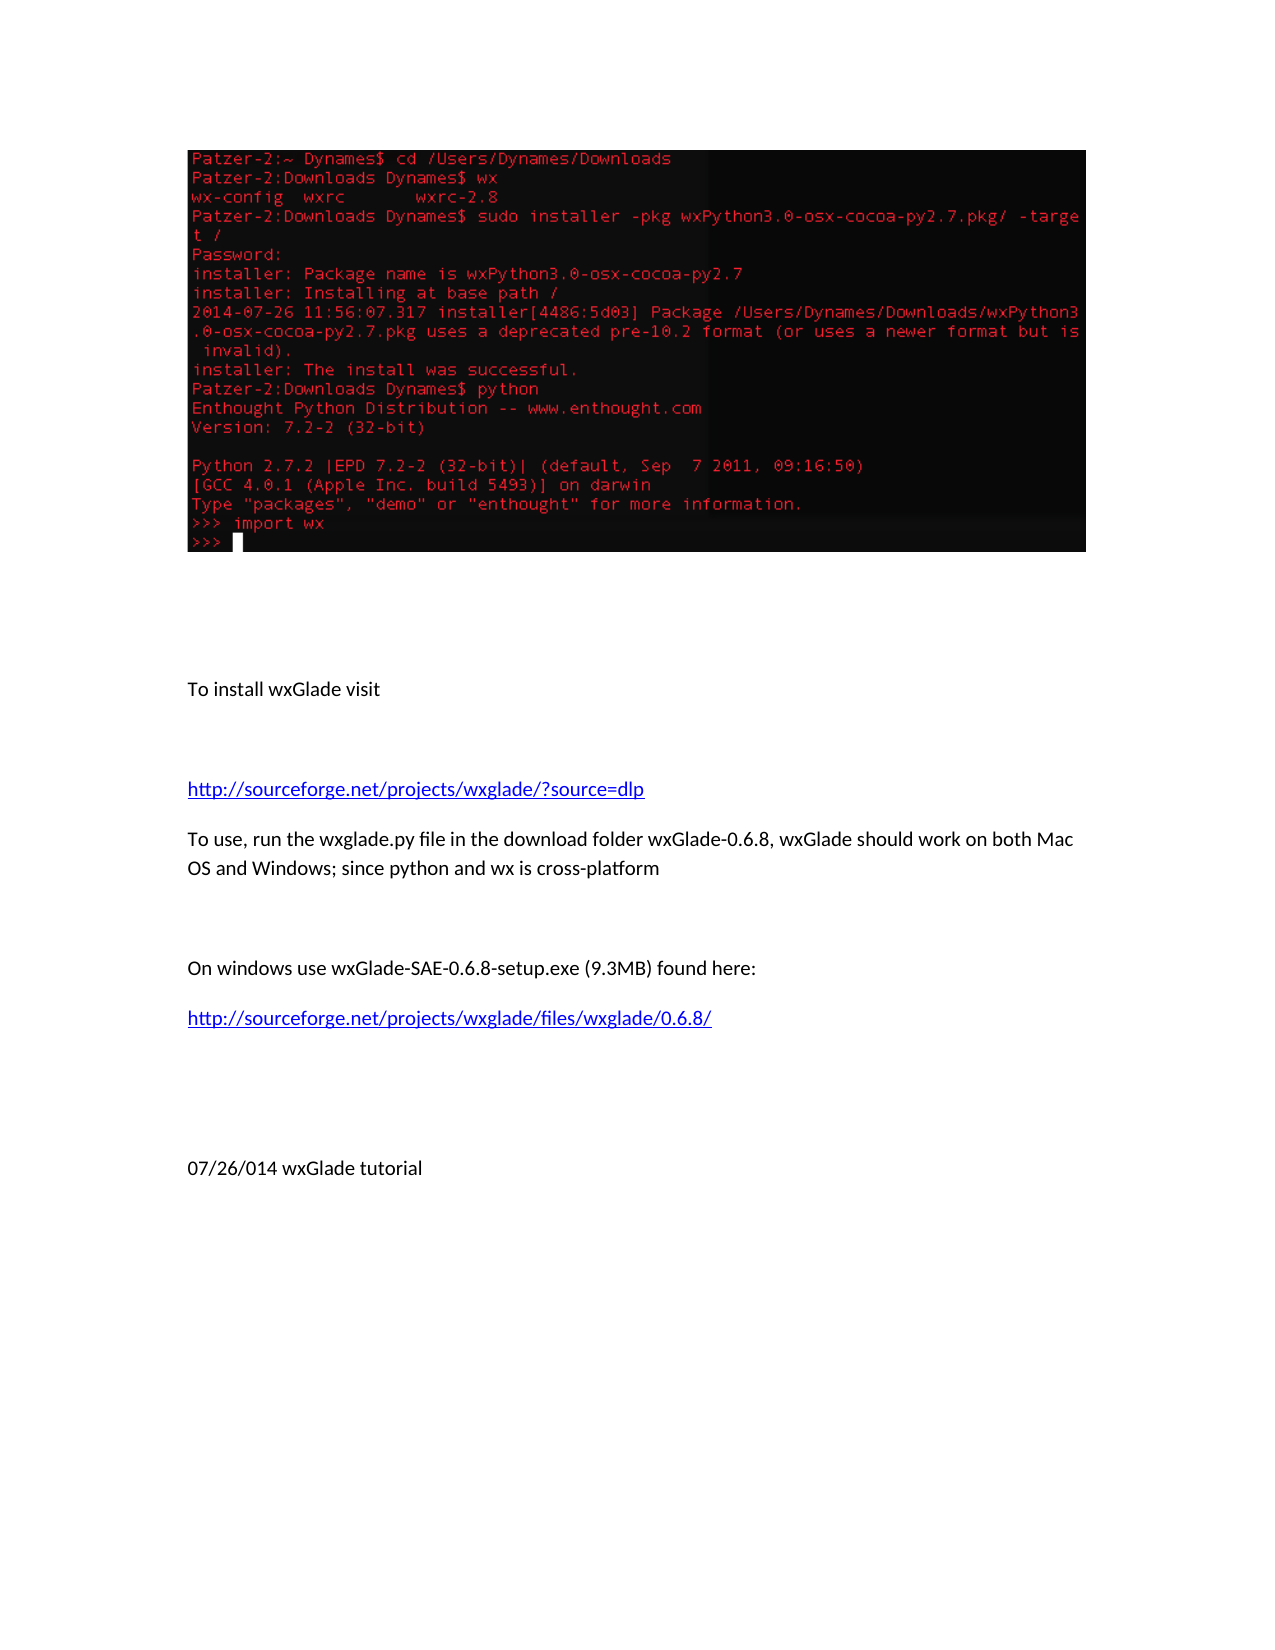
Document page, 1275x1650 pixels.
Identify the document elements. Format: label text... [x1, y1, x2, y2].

text http://sourceforge.net/projects/wxglade/?source=dlp [187, 776, 1087, 802]
text 07/26/014 wxGlade tutorial [187, 1155, 1087, 1181]
text http://sourceforge.net/projects/wxglade/files/wxglade/0.6.8/ [187, 1005, 1087, 1031]
text On windows use wxGlade-SAE-0.6.8-setup.exe (9.3MB) found here: [187, 955, 1087, 981]
picture [187, 150, 1086, 552]
text To use, run the wxglade.py file in the download folder wxGlade-0.6.8, wxGlade should work on both Mac OS and Windows; since python and wx is cross-platform [187, 826, 1087, 881]
text To install wxGlade visit [187, 676, 1087, 702]
